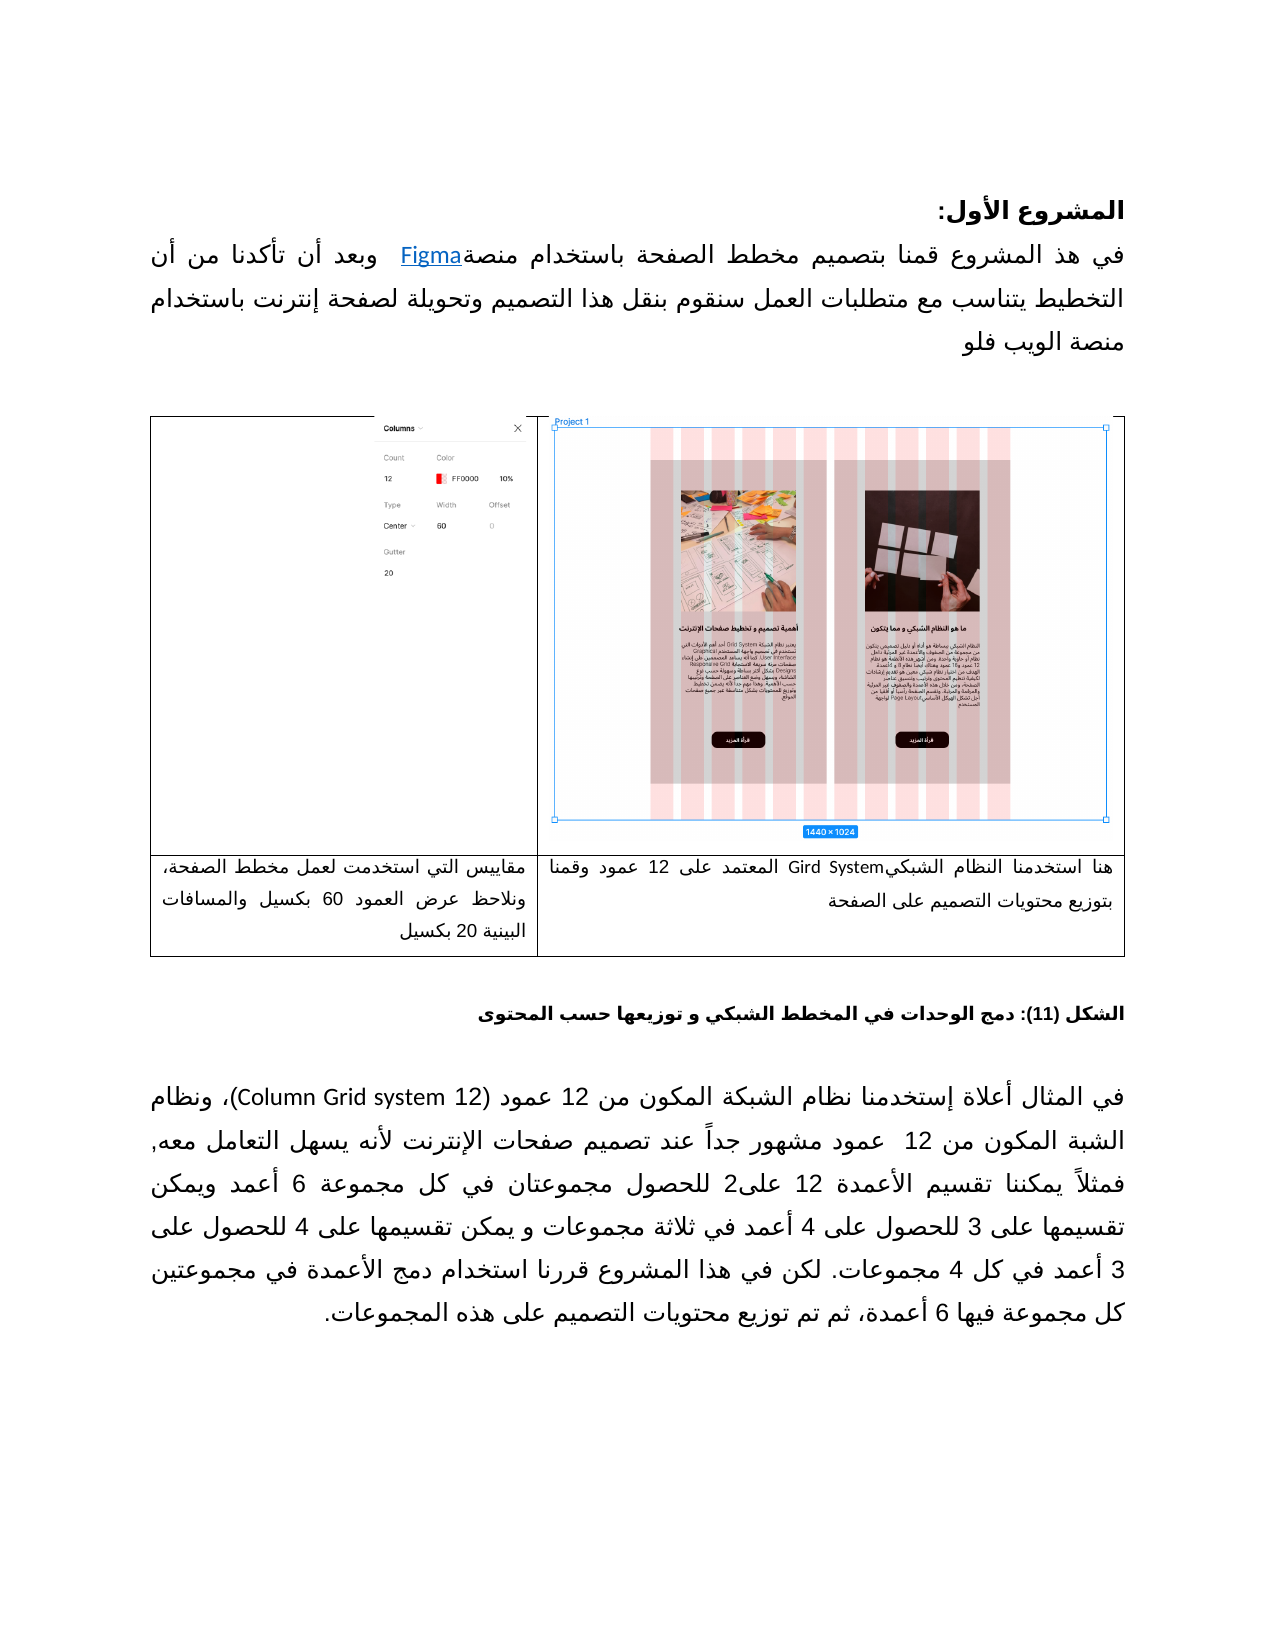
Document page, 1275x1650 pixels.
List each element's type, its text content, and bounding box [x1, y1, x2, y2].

text الشكل (11): دمج الوحدات في المخطط الشبكي و توزيعها حسب المحتوى [150, 1003, 1125, 1024]
text في هذ المشروع قمنا بتصميم مخطط الصفحة باستخدام منصةFigma وبعد أن تأكدنا من أن التخطيط يتناسب مع متطلبات العمل سنقوم بنقل هذا التصميم وتحويلة لصفحة إنترنت باستخدام منصة الويب فلو [150, 239, 1125, 356]
table_cell مقاييس التي استخدمت لعمل مخطط الصفحة، ونلاحظ عرض العمود 60 بكسيل والمسافات البينية 20 بكسيل [151, 856, 537, 956]
picture [374, 416, 527, 582]
text في المثال أعلاة إستخدمنا نظام الشبكة المكون من 12 عمود (12 Column Grid system)، ونظام الشبة المكون من 12 عمود مشهور جداً عند تصميم صفحات الإنترنت لأنه يسهل التعامل معه, فمثلاً يمكننا تقسيم الأعمدة 12 على2 للحصول مجموعتان في كل مجموعة 6 أعمد ويمكن تقسيمها على 3 للحصول على 4 أعمد في ثلاثة مجموعات و يمكن تقسيمها على 4 للحصول على 3 أعمد في كل 4 مجموعات. لكن في هذا المشروع قررنا استخدام دمج الأعمدة في مجموعتين كل مجموعة فيها 6 أعمدة، ثم تم توزيع محتويات التصميم على هذه المجموعات. [150, 1081, 1125, 1327]
picture [548, 416, 1114, 841]
text المشروع الأول: [150, 196, 1125, 224]
table_header [538, 417, 1124, 855]
table_cell هنا استخدمنا النظام الشبكيGird System المعتمد على 12 عمود وقمنا بتوزيع محتويات التصميم على الصفحة [538, 856, 1124, 956]
table_header [151, 417, 537, 855]
